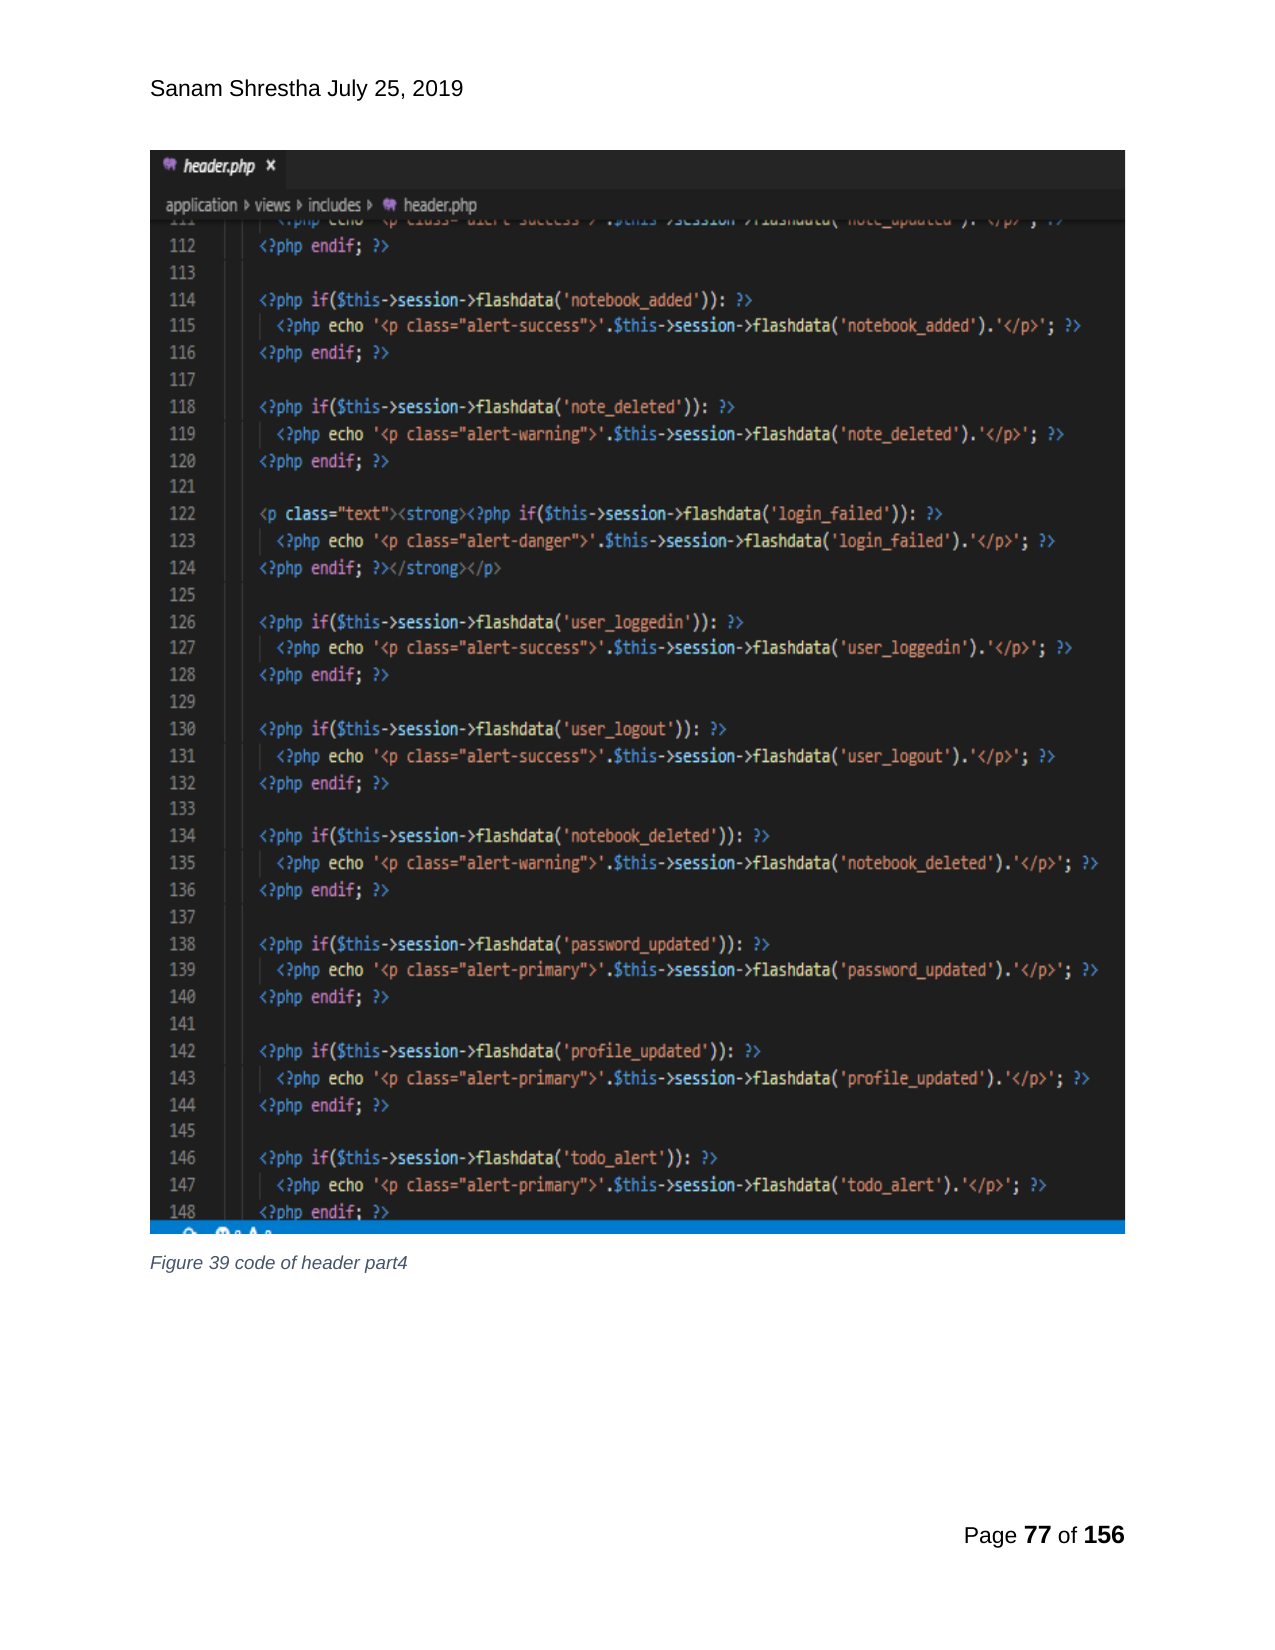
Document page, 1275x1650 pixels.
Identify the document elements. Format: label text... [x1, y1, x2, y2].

picture [150, 150, 1125, 1234]
text Figure 39 code of header part4 [150, 1252, 1125, 1273]
